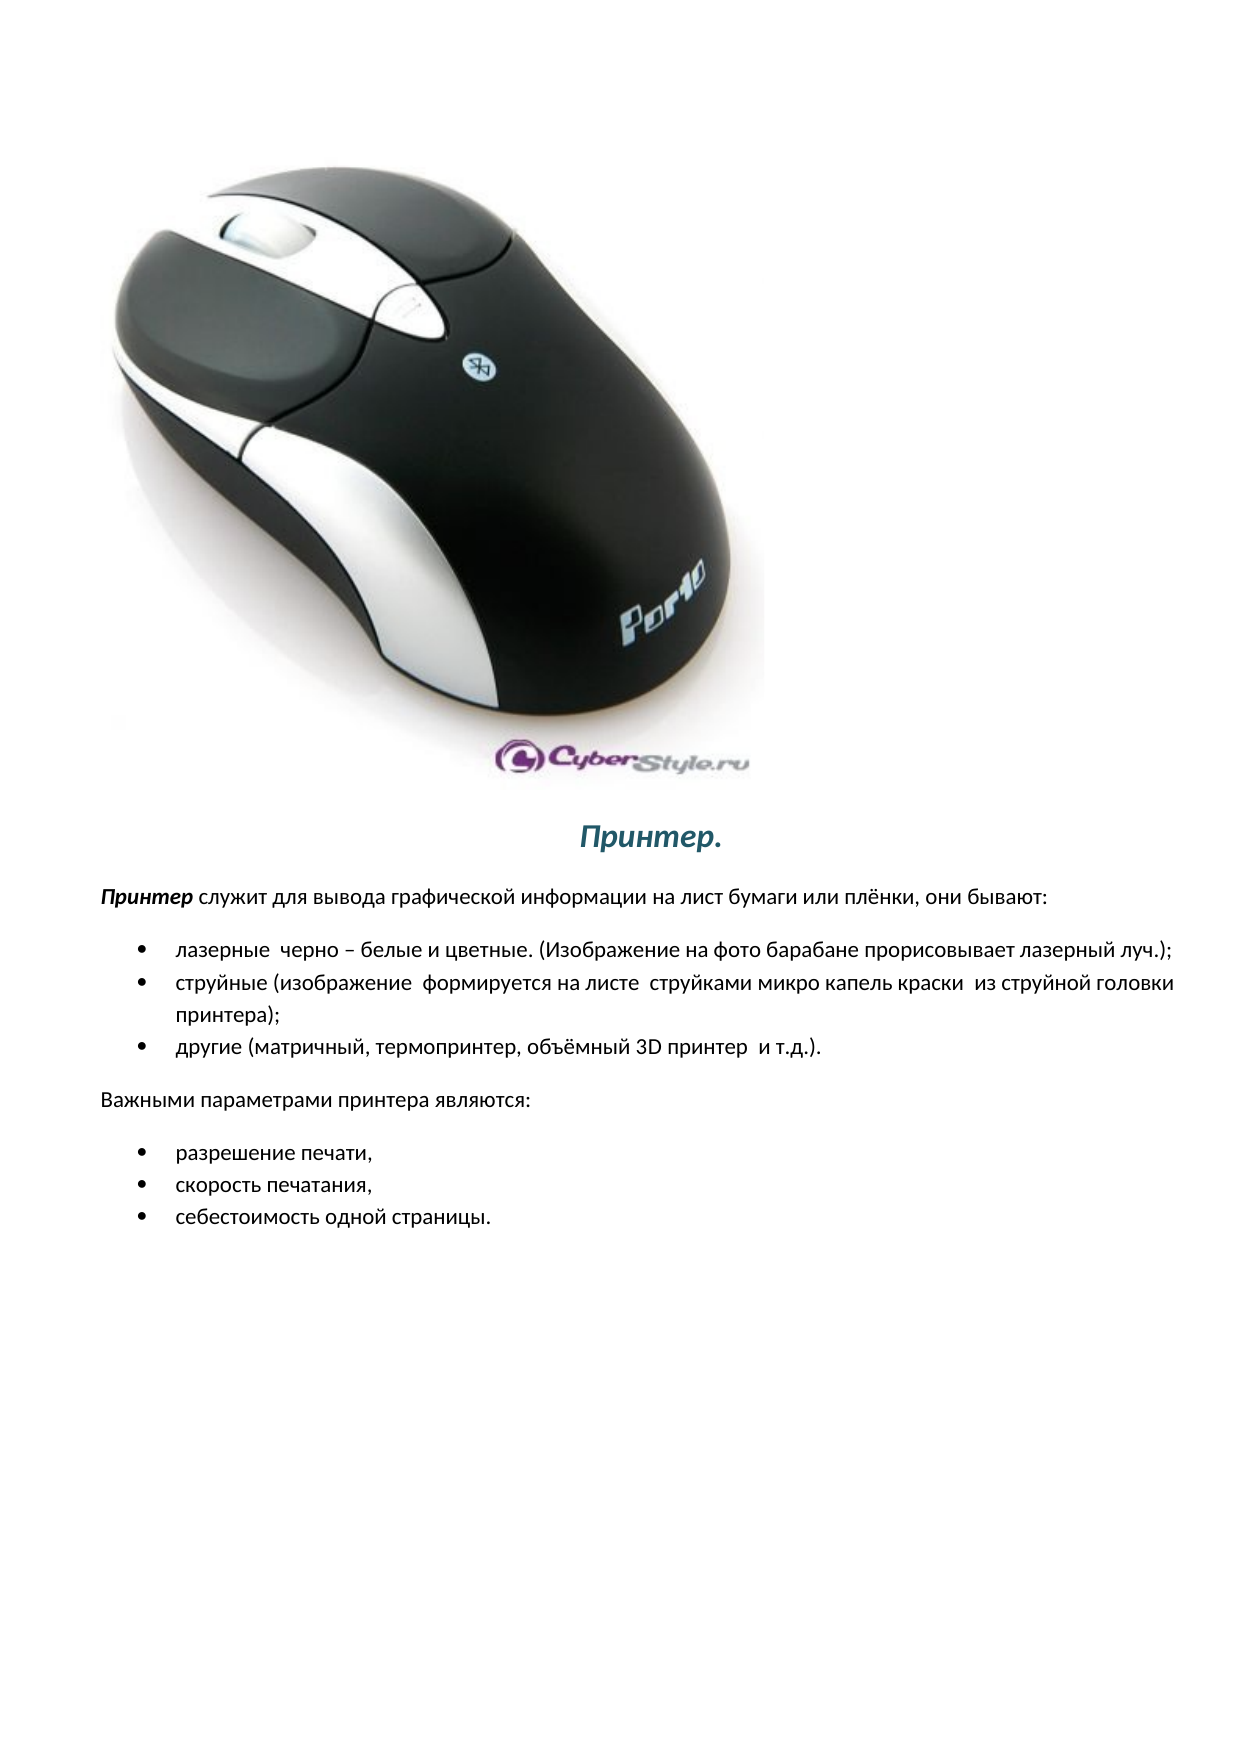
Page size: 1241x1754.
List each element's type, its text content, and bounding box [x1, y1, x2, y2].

list себестоимость одной страницы. [138, 1202, 1205, 1231]
text Принтер. [100, 815, 1205, 856]
text Важными параметрами принтера являются: [100, 1085, 1205, 1113]
list струйные (изображение формируется на листе струйками микро капель краски из струйной головки принтера); [138, 968, 1205, 1028]
list лазерные черно – белые и цветные. (Изображение на фото барабане прорисовывает лазерный луч.); [138, 936, 1205, 963]
list разрешение печати, [138, 1138, 1205, 1166]
picture [100, 141, 765, 790]
text Принтер служит для вывода графической информации на лист бумаги или плёнки, они бывают: [100, 882, 1205, 911]
list скорость печатания, [138, 1170, 1205, 1198]
list другие (матричный, термопринтер, объёмный 3D принтер и т.д.). [138, 1032, 1205, 1060]
